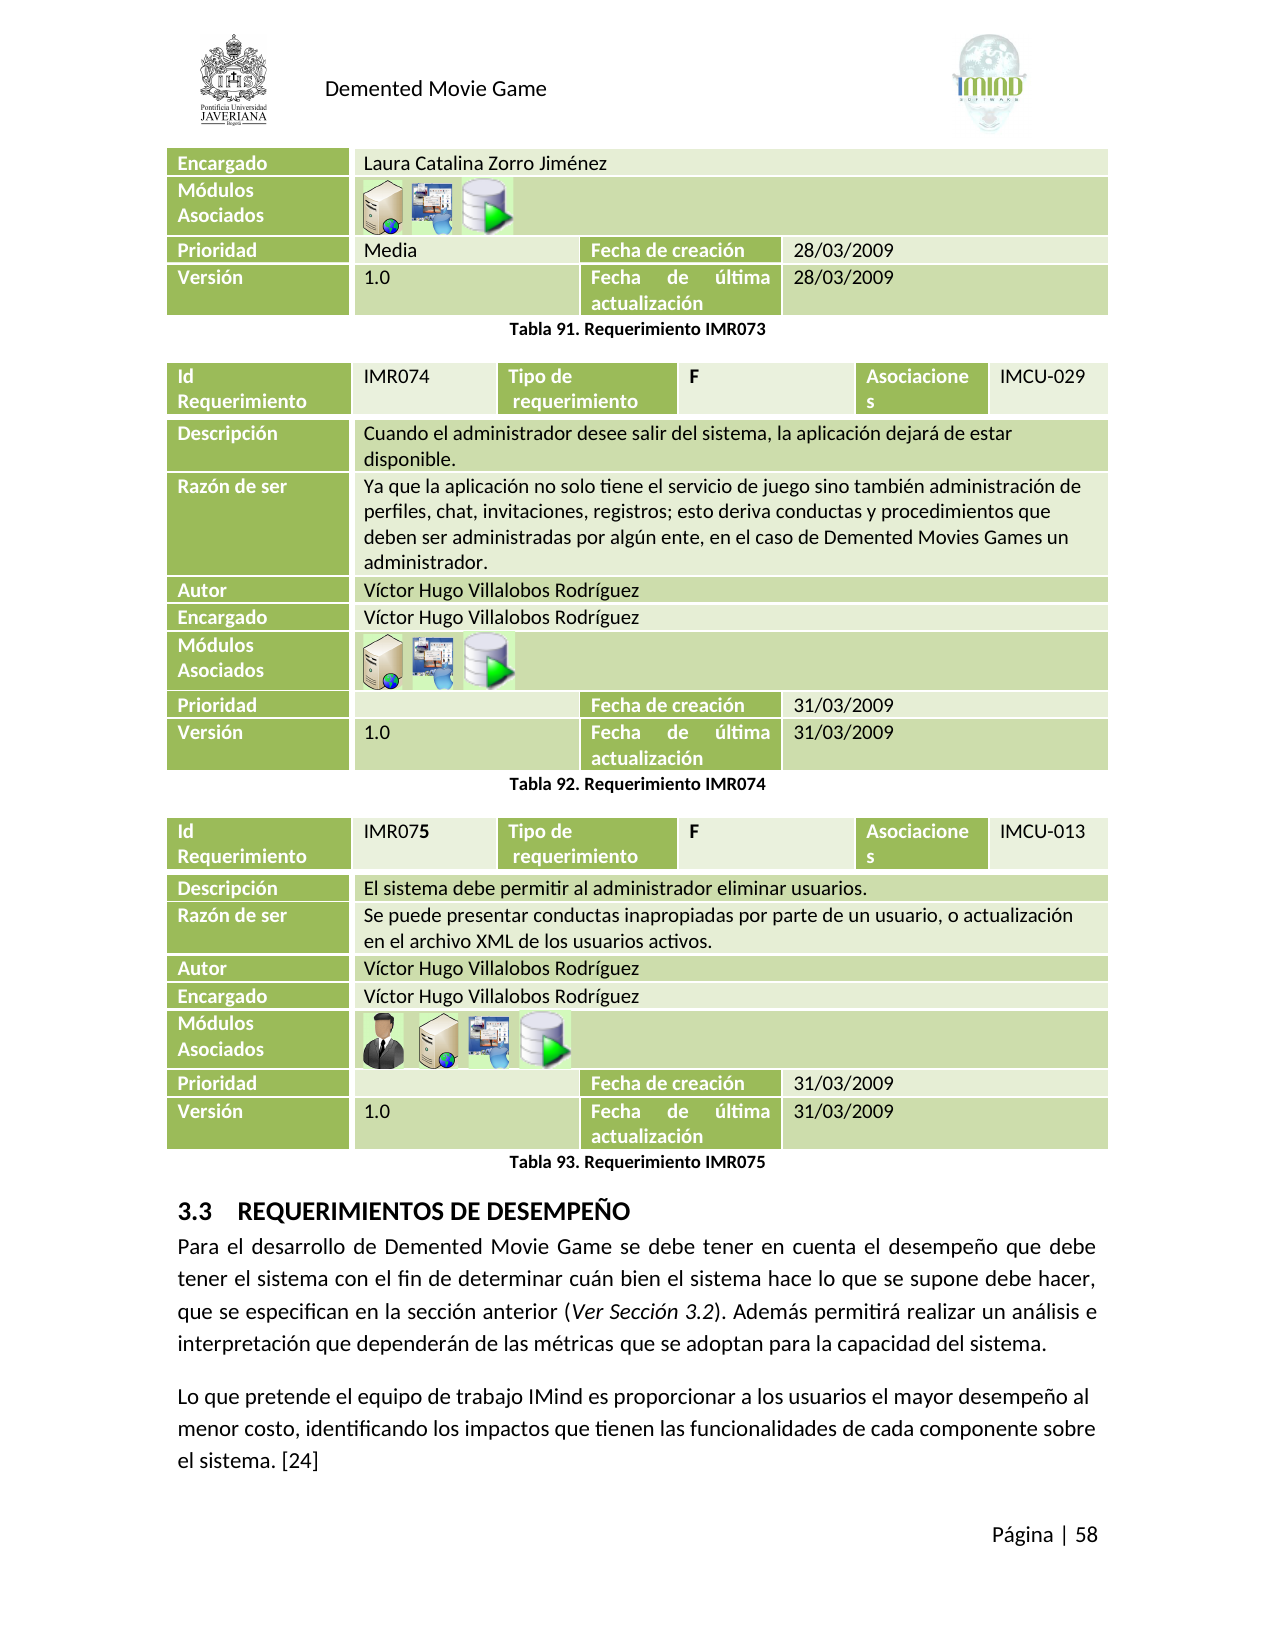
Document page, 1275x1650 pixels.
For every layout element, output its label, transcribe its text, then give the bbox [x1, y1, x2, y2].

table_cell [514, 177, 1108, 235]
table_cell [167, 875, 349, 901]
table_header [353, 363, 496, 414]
text Para el desarrollo de Demented Movie Game se debe tener en cuenta el desempeño que debe tener el sistema con el fin de determinar cuán bien el sistema hace lo que se supone debe hacer, que se especifican en la sección anterior (Ver Sección 3.2). Además permitirá realizar un análisis e interpretación que dependerán de las métricas que se adoptan para la capacidad del sistema. [177, 1232, 1098, 1357]
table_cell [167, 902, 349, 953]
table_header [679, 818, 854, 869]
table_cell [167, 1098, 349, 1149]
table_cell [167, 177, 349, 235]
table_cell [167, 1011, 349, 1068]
picture [363, 180, 403, 235]
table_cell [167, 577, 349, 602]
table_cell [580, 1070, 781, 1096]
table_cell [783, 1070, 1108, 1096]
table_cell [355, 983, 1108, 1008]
picture [461, 177, 514, 235]
text Tabla 91. Requerimiento IMR073 [177, 318, 1098, 340]
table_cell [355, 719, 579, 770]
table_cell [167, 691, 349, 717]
picture [463, 631, 516, 690]
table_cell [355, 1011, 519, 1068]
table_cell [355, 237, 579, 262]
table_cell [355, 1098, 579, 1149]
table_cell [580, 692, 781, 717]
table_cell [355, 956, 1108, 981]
picture [519, 1010, 572, 1069]
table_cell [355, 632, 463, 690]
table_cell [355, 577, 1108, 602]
picture [412, 637, 454, 690]
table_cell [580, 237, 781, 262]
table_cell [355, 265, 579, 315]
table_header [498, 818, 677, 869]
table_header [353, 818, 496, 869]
picture [411, 183, 453, 235]
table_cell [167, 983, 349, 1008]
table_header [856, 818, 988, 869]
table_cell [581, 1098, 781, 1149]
picture [951, 34, 1033, 138]
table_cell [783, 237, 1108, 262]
picture [468, 1016, 509, 1069]
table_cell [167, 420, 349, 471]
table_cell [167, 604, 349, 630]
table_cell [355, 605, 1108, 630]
picture [419, 1013, 459, 1069]
text Tabla 92. Requerimiento IMR074 [177, 772, 1098, 795]
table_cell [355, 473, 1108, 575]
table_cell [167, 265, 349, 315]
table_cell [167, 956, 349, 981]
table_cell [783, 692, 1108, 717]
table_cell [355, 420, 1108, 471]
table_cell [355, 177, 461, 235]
text Lo que pretende el equipo de trabajo IMind es proporcionar a los usuarios el mayor desempeño al menor costo, identificando los impactos que tienen las funcionalidades de cada componente sobre el sistema. [24] [177, 1382, 1098, 1474]
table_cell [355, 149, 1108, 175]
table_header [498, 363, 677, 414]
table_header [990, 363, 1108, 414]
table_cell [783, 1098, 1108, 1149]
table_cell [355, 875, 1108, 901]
picture [363, 1013, 404, 1069]
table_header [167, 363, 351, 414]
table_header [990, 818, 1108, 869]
picture [363, 634, 403, 690]
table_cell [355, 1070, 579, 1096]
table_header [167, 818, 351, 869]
subtitle REQUERIMIENTOS DE DESEMPEÑO [177, 1194, 1098, 1227]
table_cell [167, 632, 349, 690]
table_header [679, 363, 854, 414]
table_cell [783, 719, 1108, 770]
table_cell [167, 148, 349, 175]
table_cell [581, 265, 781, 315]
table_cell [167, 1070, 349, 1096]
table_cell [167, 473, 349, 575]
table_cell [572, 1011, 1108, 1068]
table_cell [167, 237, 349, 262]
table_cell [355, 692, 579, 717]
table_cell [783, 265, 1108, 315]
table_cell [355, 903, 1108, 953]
text Tabla 93. Requerimiento IMR075 [177, 1151, 1098, 1174]
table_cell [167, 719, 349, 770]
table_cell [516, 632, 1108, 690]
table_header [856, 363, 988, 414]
picture [200, 34, 267, 126]
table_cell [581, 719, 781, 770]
